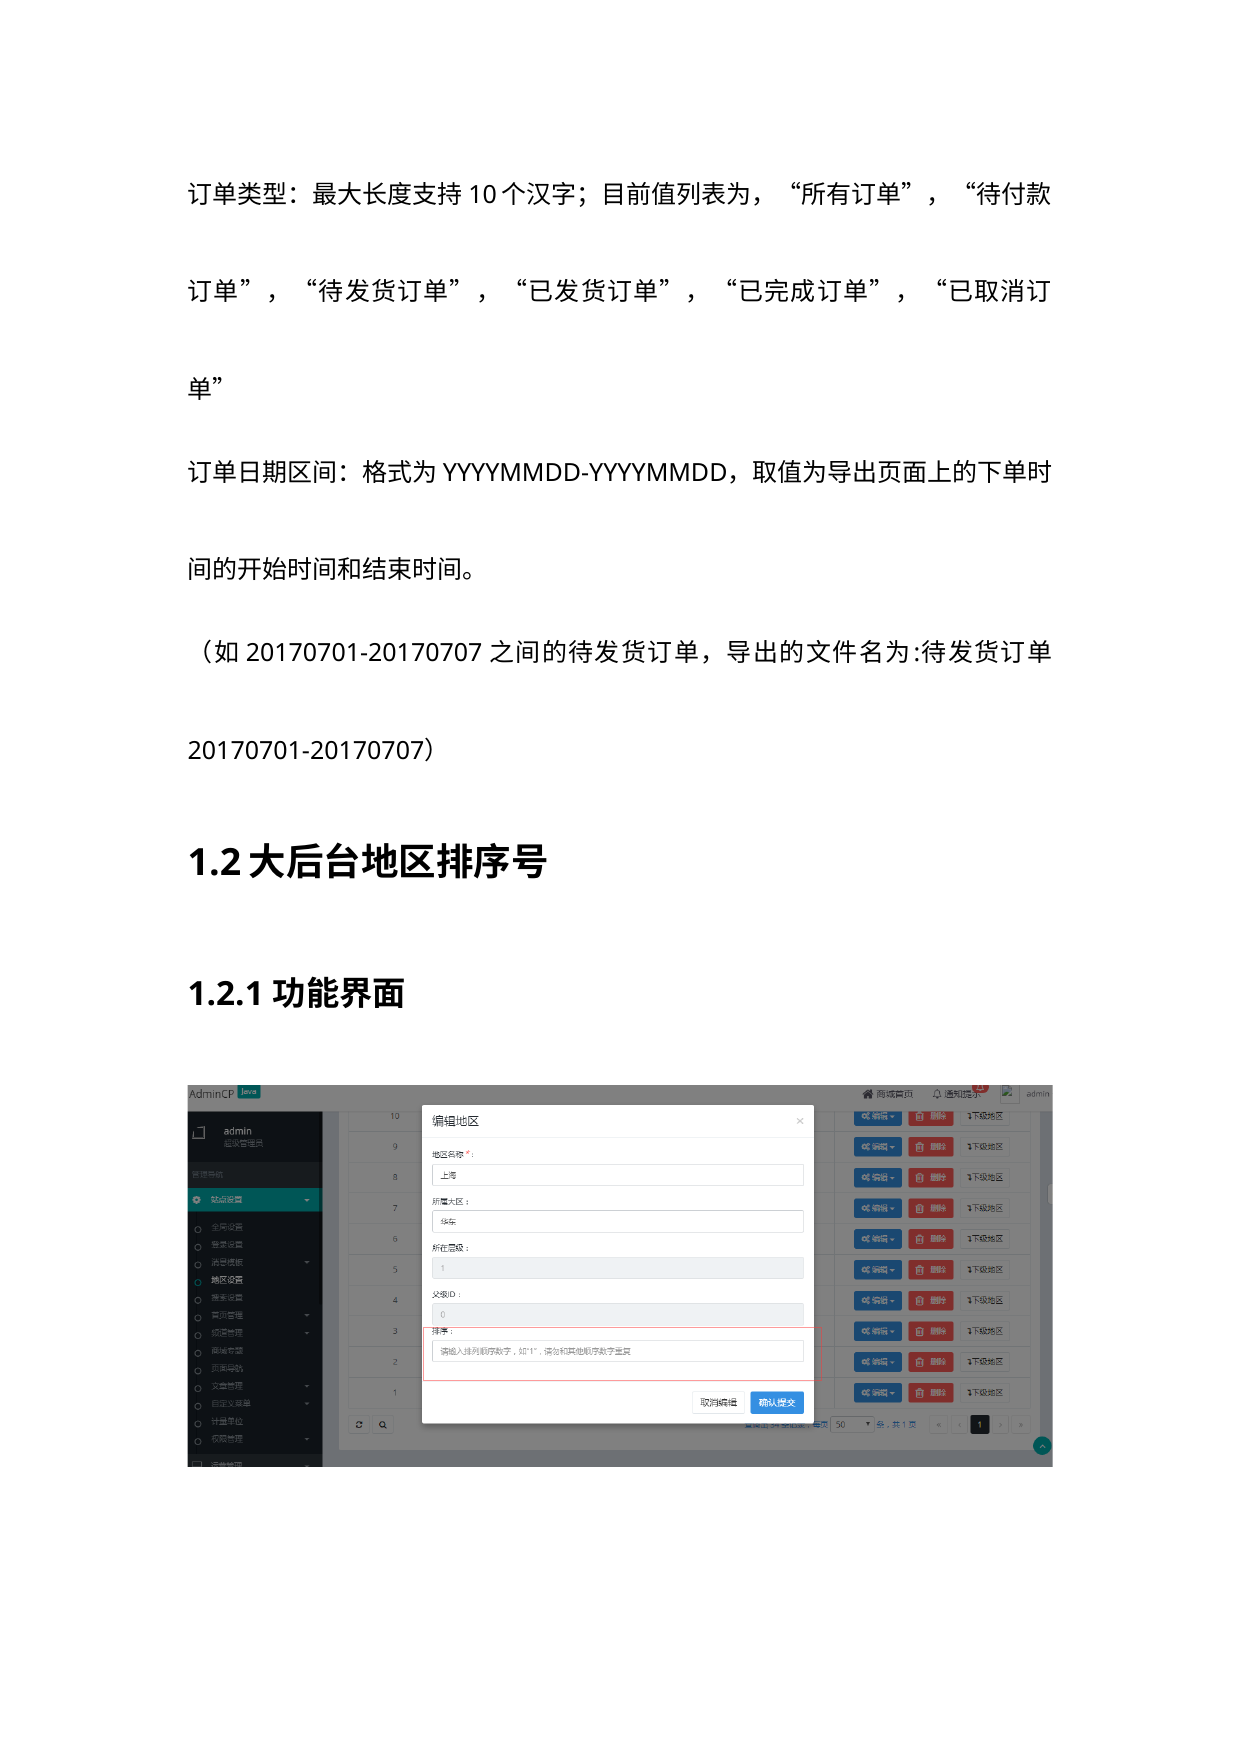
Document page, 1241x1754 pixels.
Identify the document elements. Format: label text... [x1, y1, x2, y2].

subtitle 1.2大后台地区排序号 [187, 826, 1053, 891]
text 订单日期区间：格式为YYYYMMDD-YYYYMMDD，取值为导出页面上的下单时间的开始时间和结束时间。 [187, 438, 1053, 600]
picture [187, 1085, 1053, 1467]
subtitle 1.2.1 功能界面 [187, 958, 1053, 1023]
text （如20170701-20170707之间的待发货订单，导出的文件名为:待发货订单20170701-20170707） [187, 618, 1053, 781]
text 订单类型：最大长度支持10个汉字；目前值列表为，“所有订单”，“待付款订单”，“待发货订单”，“已发货订单”，“已完成订单”，“已取消订单” [187, 160, 1053, 420]
